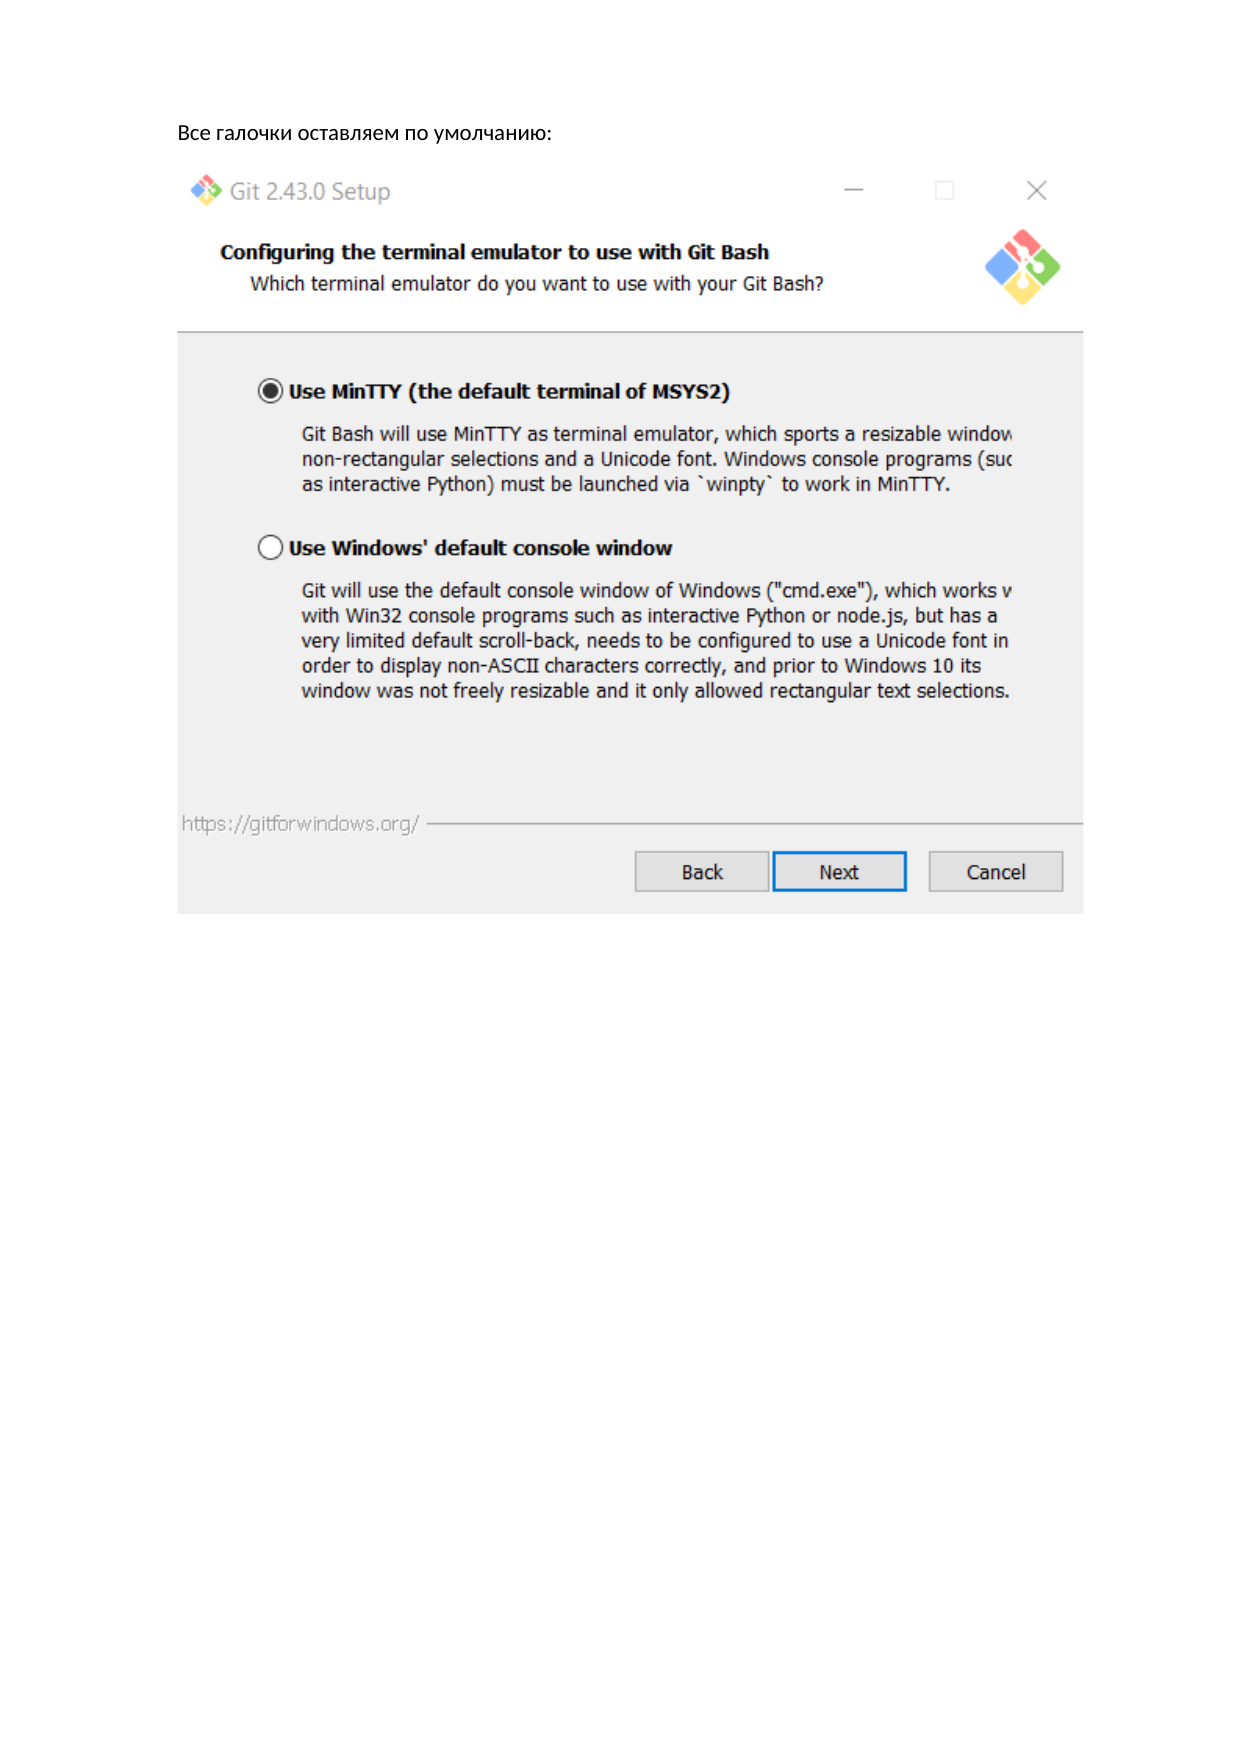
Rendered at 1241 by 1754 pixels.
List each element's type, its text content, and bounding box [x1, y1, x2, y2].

text Все галочки оставляем по умолчанию: [177, 118, 1152, 146]
picture [177, 165, 1084, 914]
